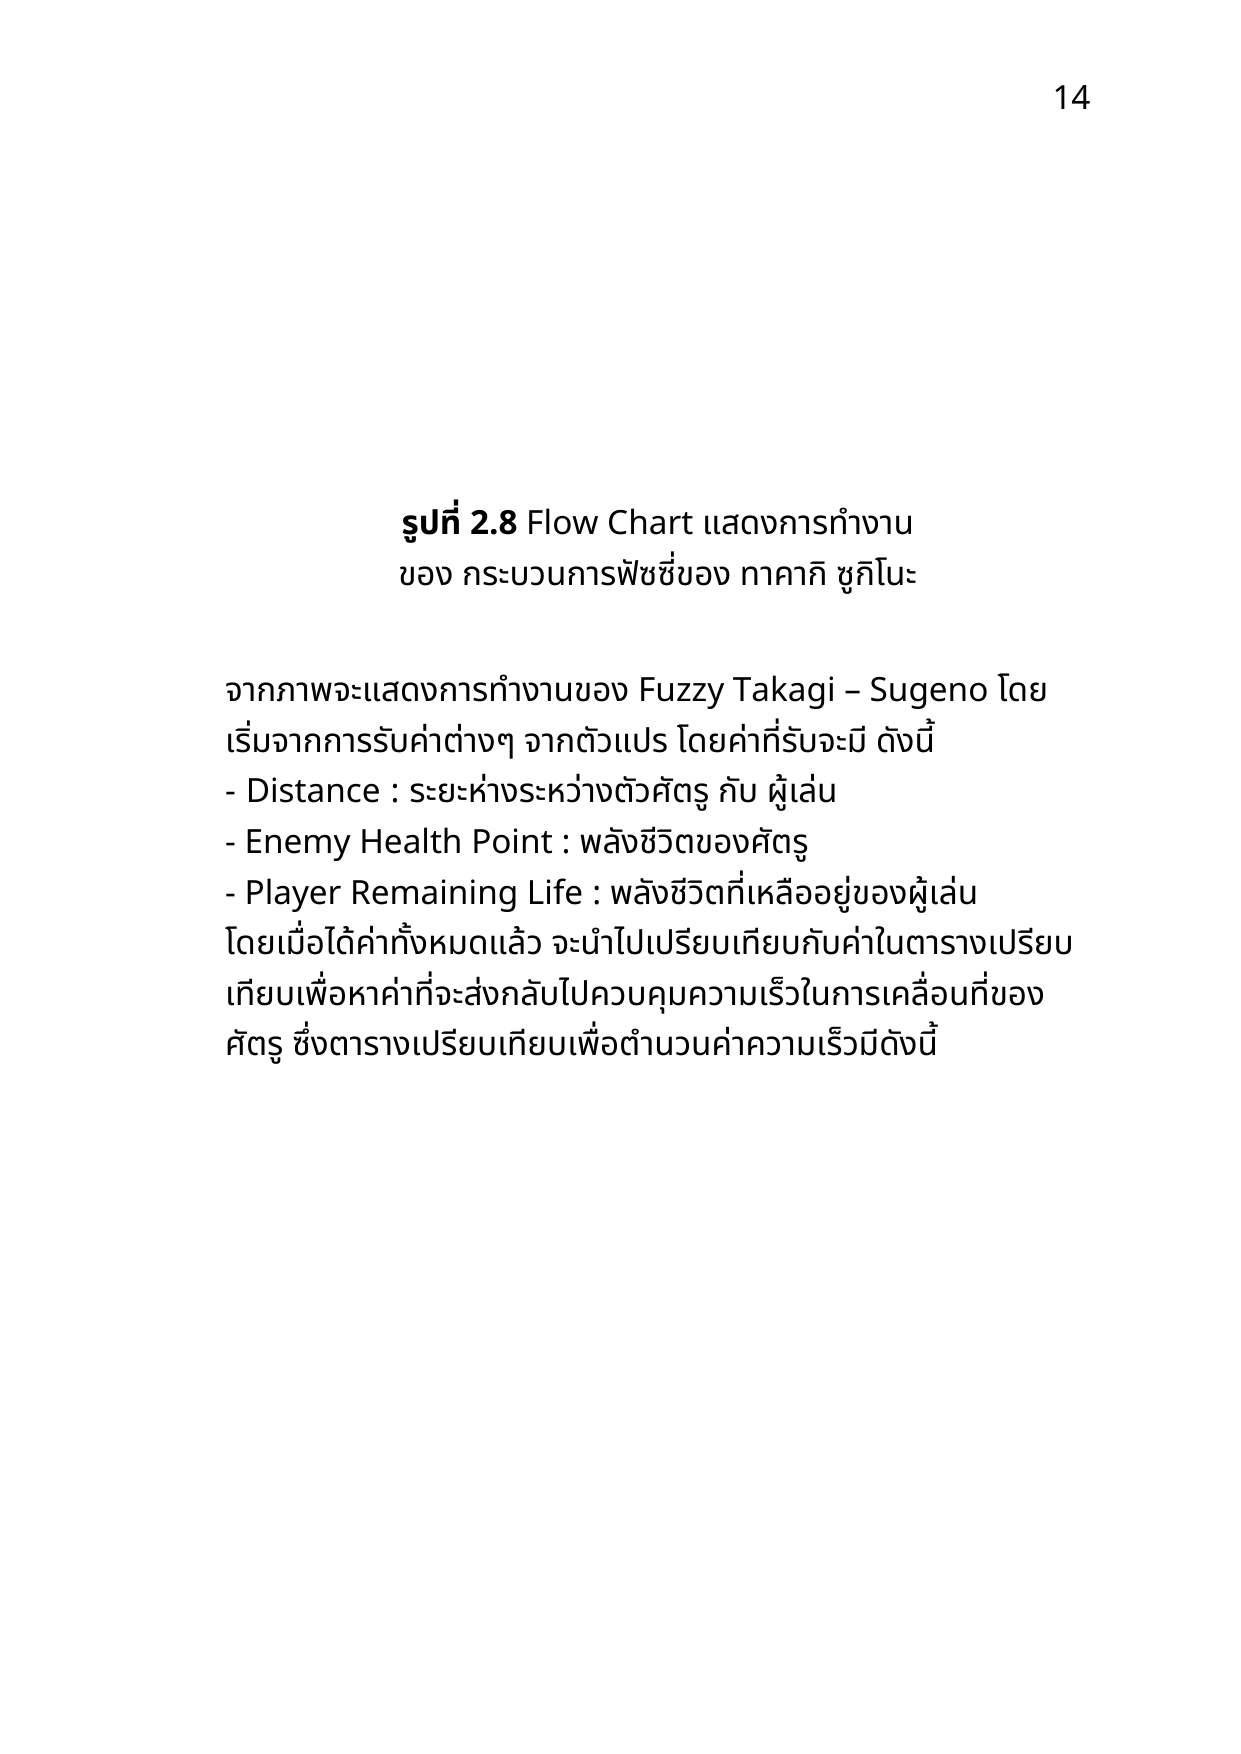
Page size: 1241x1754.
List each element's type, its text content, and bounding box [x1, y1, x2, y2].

text ของ กระบวนการฟัซซี่ของ ทาคากิ ซูกิโนะ [225, 549, 1090, 600]
text - Enemy Health Point : พลังชีวิตของศัตรู [225, 818, 1090, 868]
text - Distance : ระยะห่างระหว่างตัวศัตรู กับ ผู้เล่น [225, 767, 1090, 818]
text - Player Remaining Life : พลังชีวิตที่เหลืออยู่ของผู้เล่น [225, 868, 1090, 919]
text จากภาพจะแสดงการทำงานของ Fuzzy Takagi – Sugeno โดยเริ่มจากการรับค่าต่างๆ จากตัวแปร โดยค่าที่รับจะมี ดังนี้ [225, 666, 1090, 767]
text รูปที่ 2.8 Flow Chart แสดงการทำงาน [225, 499, 1090, 549]
text โดยเมื่อได้ค่าทั้งหมดแล้ว จะนำไปเปรียบเทียบกับค่าในตารางเปรียบเทียบเพื่อหาค่าที่จะส่งกลับไปควบคุมความเร็วในการเคลื่อนที่ของศัตรู ซึ่งตารางเปรียบเทียบเพื่อตำนวนค่าความเร็วมีดังนี้ [225, 919, 1090, 1070]
